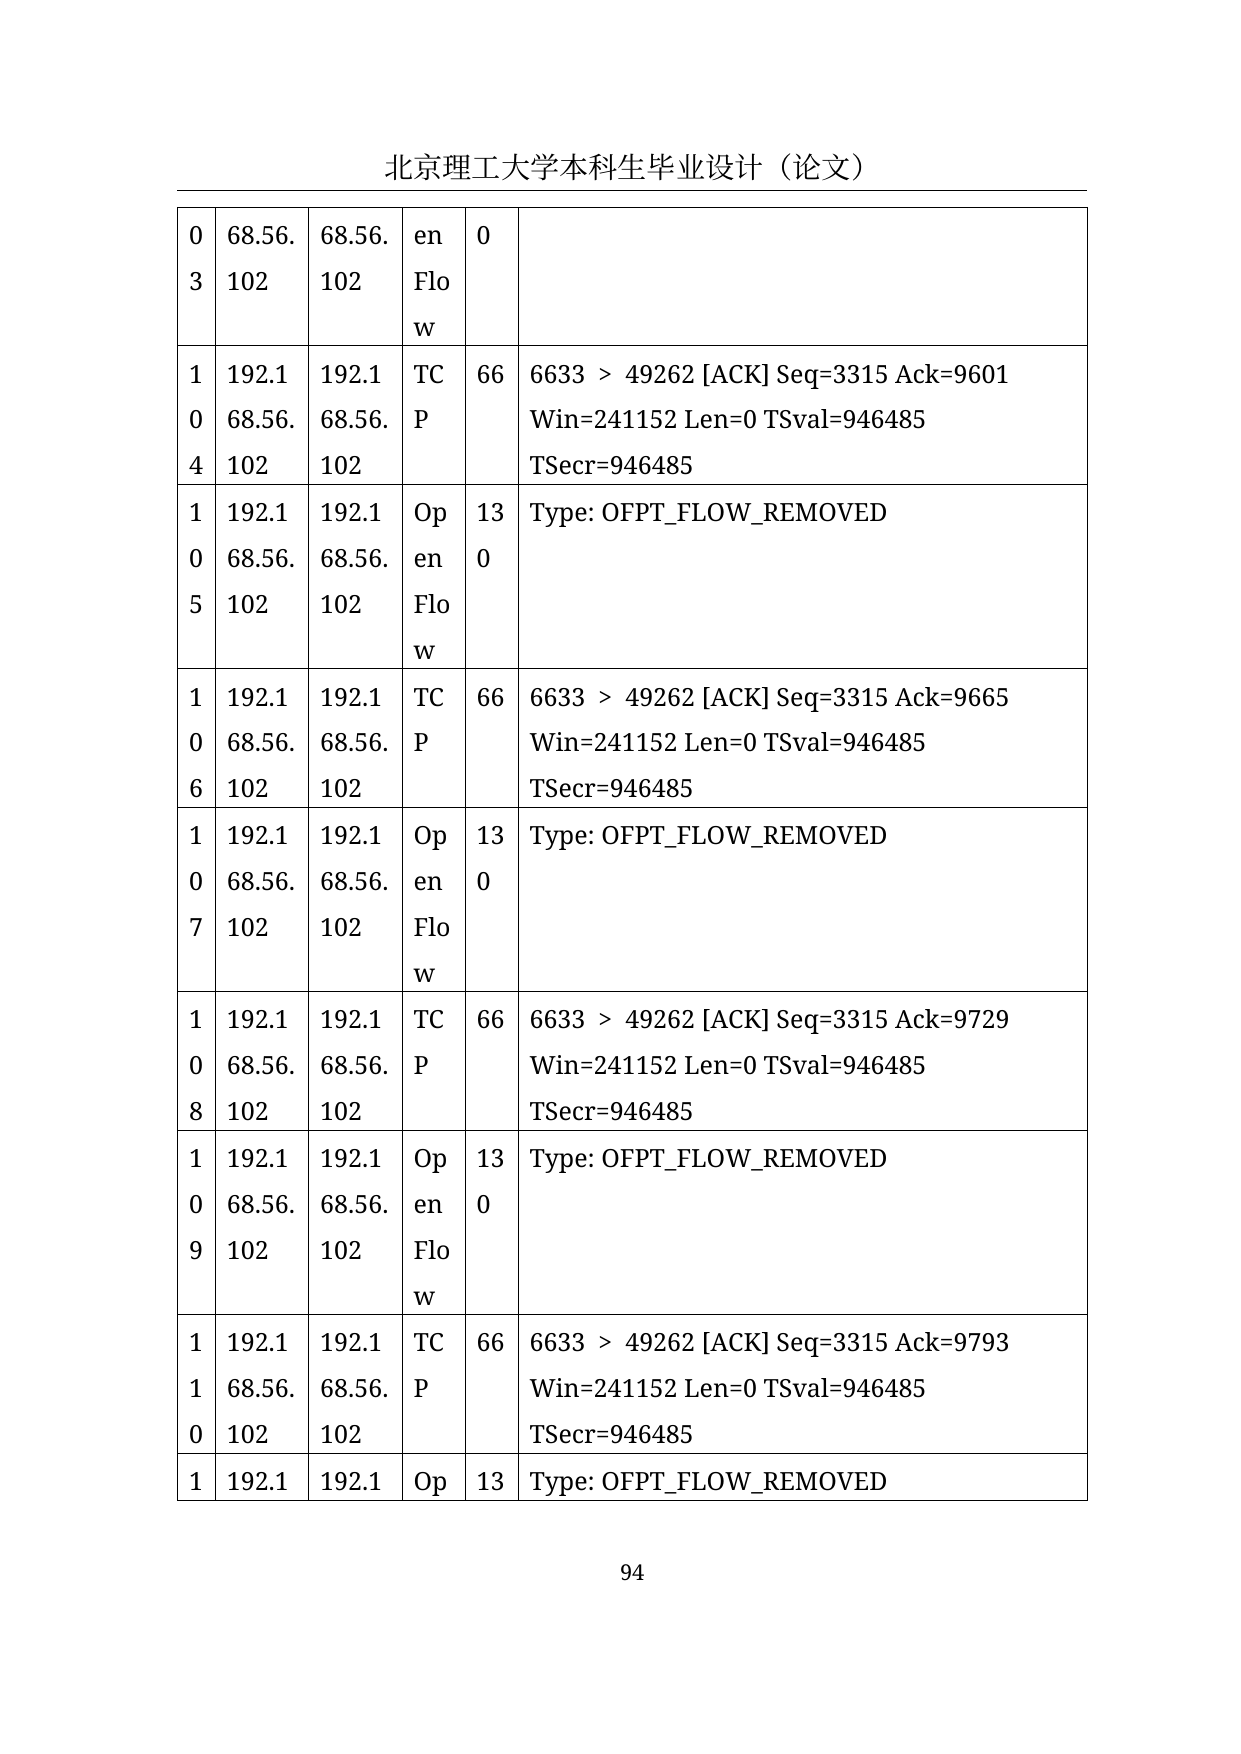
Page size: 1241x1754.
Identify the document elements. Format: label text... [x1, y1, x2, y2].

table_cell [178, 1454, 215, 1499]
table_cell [519, 208, 1087, 345]
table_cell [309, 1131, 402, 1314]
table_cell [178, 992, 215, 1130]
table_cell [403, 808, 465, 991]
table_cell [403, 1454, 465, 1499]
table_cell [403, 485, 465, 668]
table_cell 104 [178, 346, 215, 484]
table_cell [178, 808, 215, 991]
table_cell 130 [466, 208, 518, 345]
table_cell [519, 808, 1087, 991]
table_cell 103 [178, 208, 215, 345]
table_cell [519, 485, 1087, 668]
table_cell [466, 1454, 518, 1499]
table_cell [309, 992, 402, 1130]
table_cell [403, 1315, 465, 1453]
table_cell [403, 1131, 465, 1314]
table_cell OpenFlow [403, 208, 465, 345]
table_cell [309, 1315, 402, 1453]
table_cell 192.168.56.102 [216, 346, 308, 484]
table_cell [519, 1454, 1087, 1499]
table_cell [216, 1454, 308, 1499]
table_cell 66 [466, 346, 518, 484]
table_cell 6633 > 49262 [ACK] Seq=3315 Ack=9601 Win=241152 Len=0 TSval=946485 TSecr=946485 [519, 346, 1087, 484]
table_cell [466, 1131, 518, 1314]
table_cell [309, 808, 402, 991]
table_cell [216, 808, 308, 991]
table_cell 105 [178, 485, 215, 668]
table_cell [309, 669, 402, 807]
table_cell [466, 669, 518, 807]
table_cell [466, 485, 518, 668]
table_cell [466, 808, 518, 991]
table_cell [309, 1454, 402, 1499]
table_cell 192.168.56.102 [309, 208, 402, 345]
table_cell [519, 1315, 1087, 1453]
table_cell 192.168.56.102 [309, 346, 402, 484]
table_cell 192.168.56.102 [216, 485, 308, 668]
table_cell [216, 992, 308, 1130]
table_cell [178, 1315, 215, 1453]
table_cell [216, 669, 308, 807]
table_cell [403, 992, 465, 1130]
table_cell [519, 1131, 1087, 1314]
table_cell 192.168.56.102 [216, 208, 308, 345]
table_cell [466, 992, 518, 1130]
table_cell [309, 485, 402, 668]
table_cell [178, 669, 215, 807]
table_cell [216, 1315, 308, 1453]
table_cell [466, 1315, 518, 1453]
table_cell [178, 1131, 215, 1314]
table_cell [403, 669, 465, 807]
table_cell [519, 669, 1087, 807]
table_cell TCP [403, 346, 465, 484]
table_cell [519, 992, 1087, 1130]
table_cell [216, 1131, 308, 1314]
